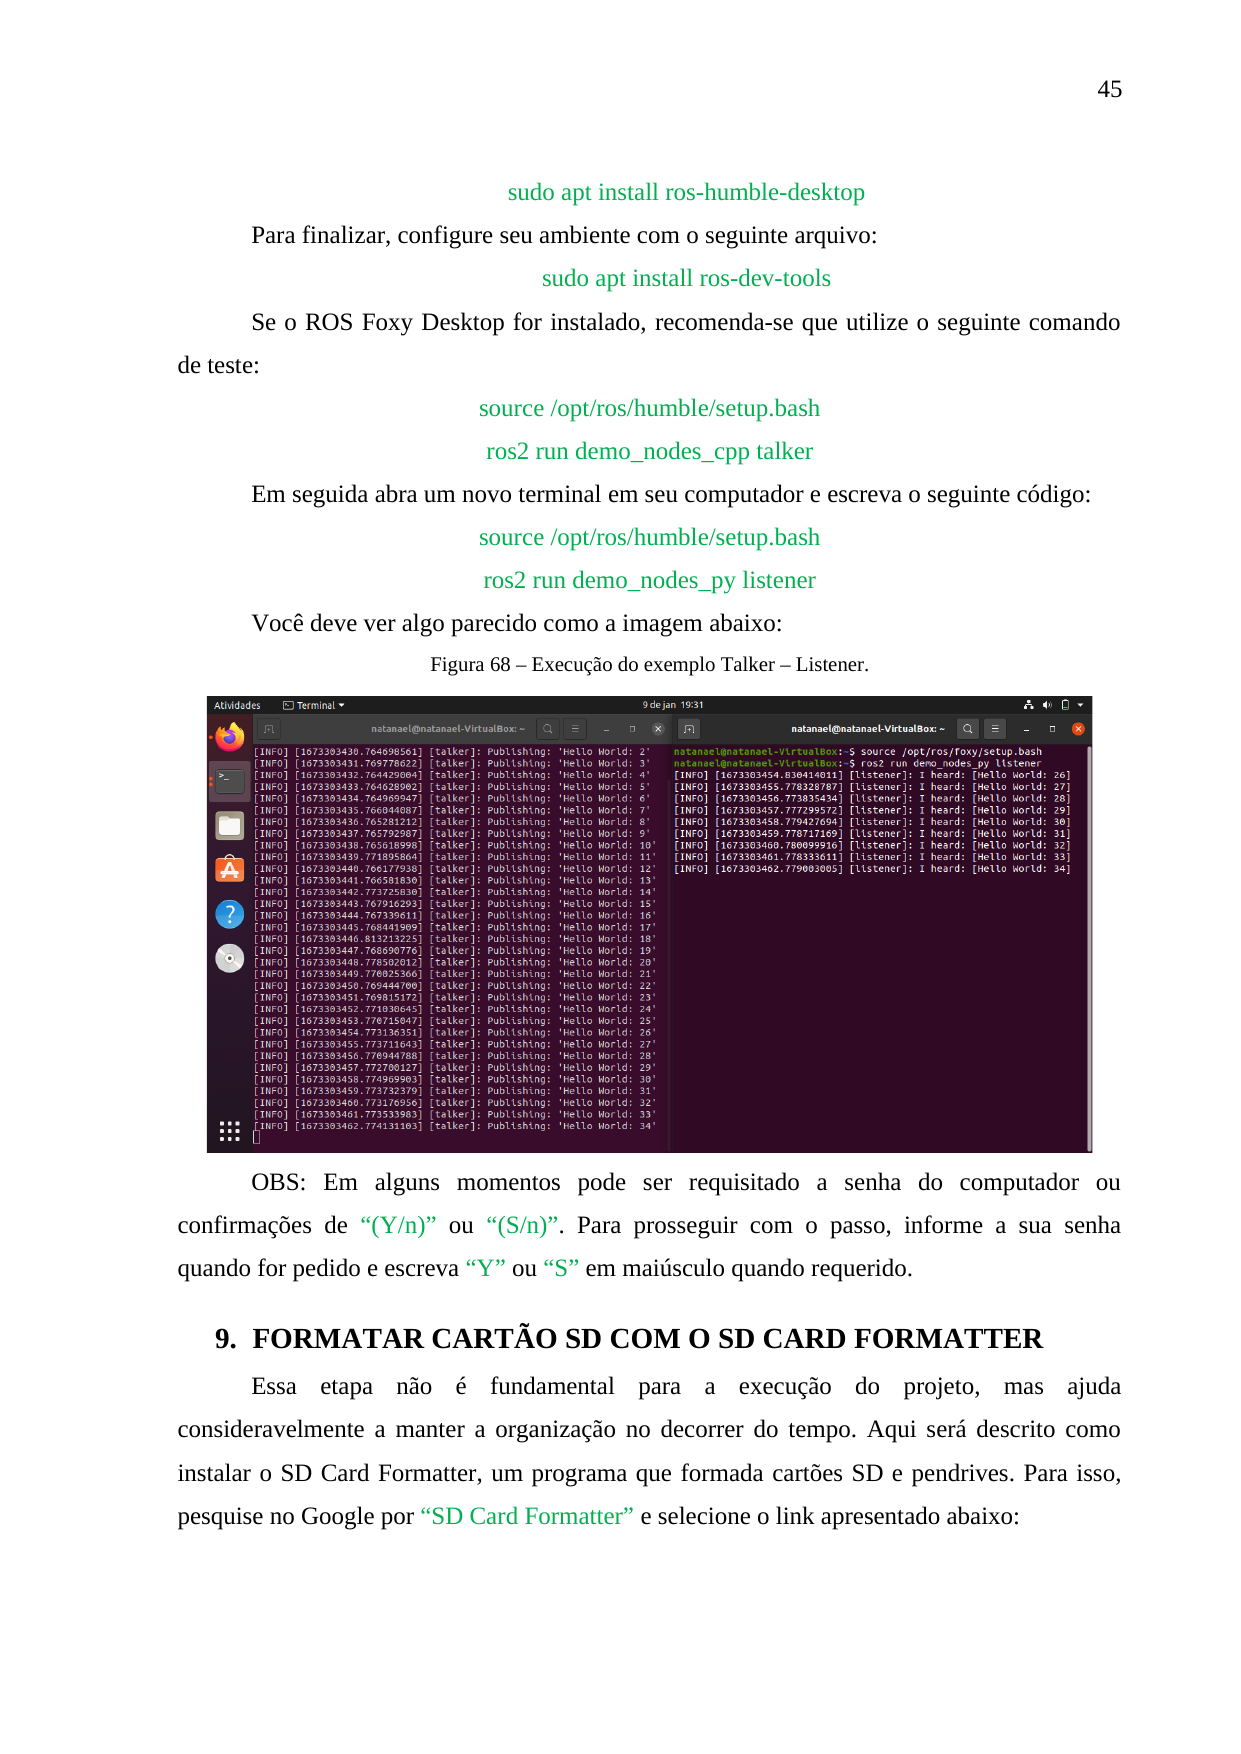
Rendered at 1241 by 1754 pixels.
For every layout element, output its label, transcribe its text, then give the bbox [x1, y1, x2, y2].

text Em seguida abra um novo terminal em seu computador e escreva o seguinte código: [177, 479, 1122, 508]
text ros2 run demo_nodes_py listener [177, 565, 1122, 594]
subtitle FORMATAR CARTÃO SD COM O SD CARD FORMATTER [215, 1321, 1122, 1354]
text Essa etapa não é fundamental para a execução do projeto, mas ajuda consideravelmente a manter a organização no decorrer do tempo. Aqui será descrito como instalar o SD Card Formatter, um programa que formada cartões SD e pendrives. Para isso, pesquise no Google por “SD Card Formatter” e selecione o link apresentado abaixo: [177, 1371, 1122, 1529]
text OBS: Em alguns momentos pode ser requisitado a senha do computador ou confirmações de “(Y/n)” ou “(S/n)”. Para prosseguir com o passo, informe a sua senha quando for pedido e escreva “Y” ou “S” em maiúsculo quando requerido. [177, 1167, 1122, 1282]
text sudo apt install ros-humble-desktop [177, 177, 1122, 206]
text ros2 run demo_nodes_cpp talker [177, 436, 1122, 465]
text sudo apt install ros-dev-tools [177, 263, 1122, 292]
text Para finalizar, configure seu ambiente com o seguinte arquivo: [177, 220, 1122, 249]
text source /opt/ros/humble/setup.bash [177, 393, 1122, 422]
text Se o ROS Foxy Desktop for instalado, recomenda-se que utilize o seguinte comando de teste: [177, 307, 1122, 378]
text source /opt/ros/humble/setup.bash [177, 522, 1122, 551]
text Você deve ver algo parecido como a imagem abaixo: [177, 608, 1122, 637]
picture [206, 696, 1093, 1153]
